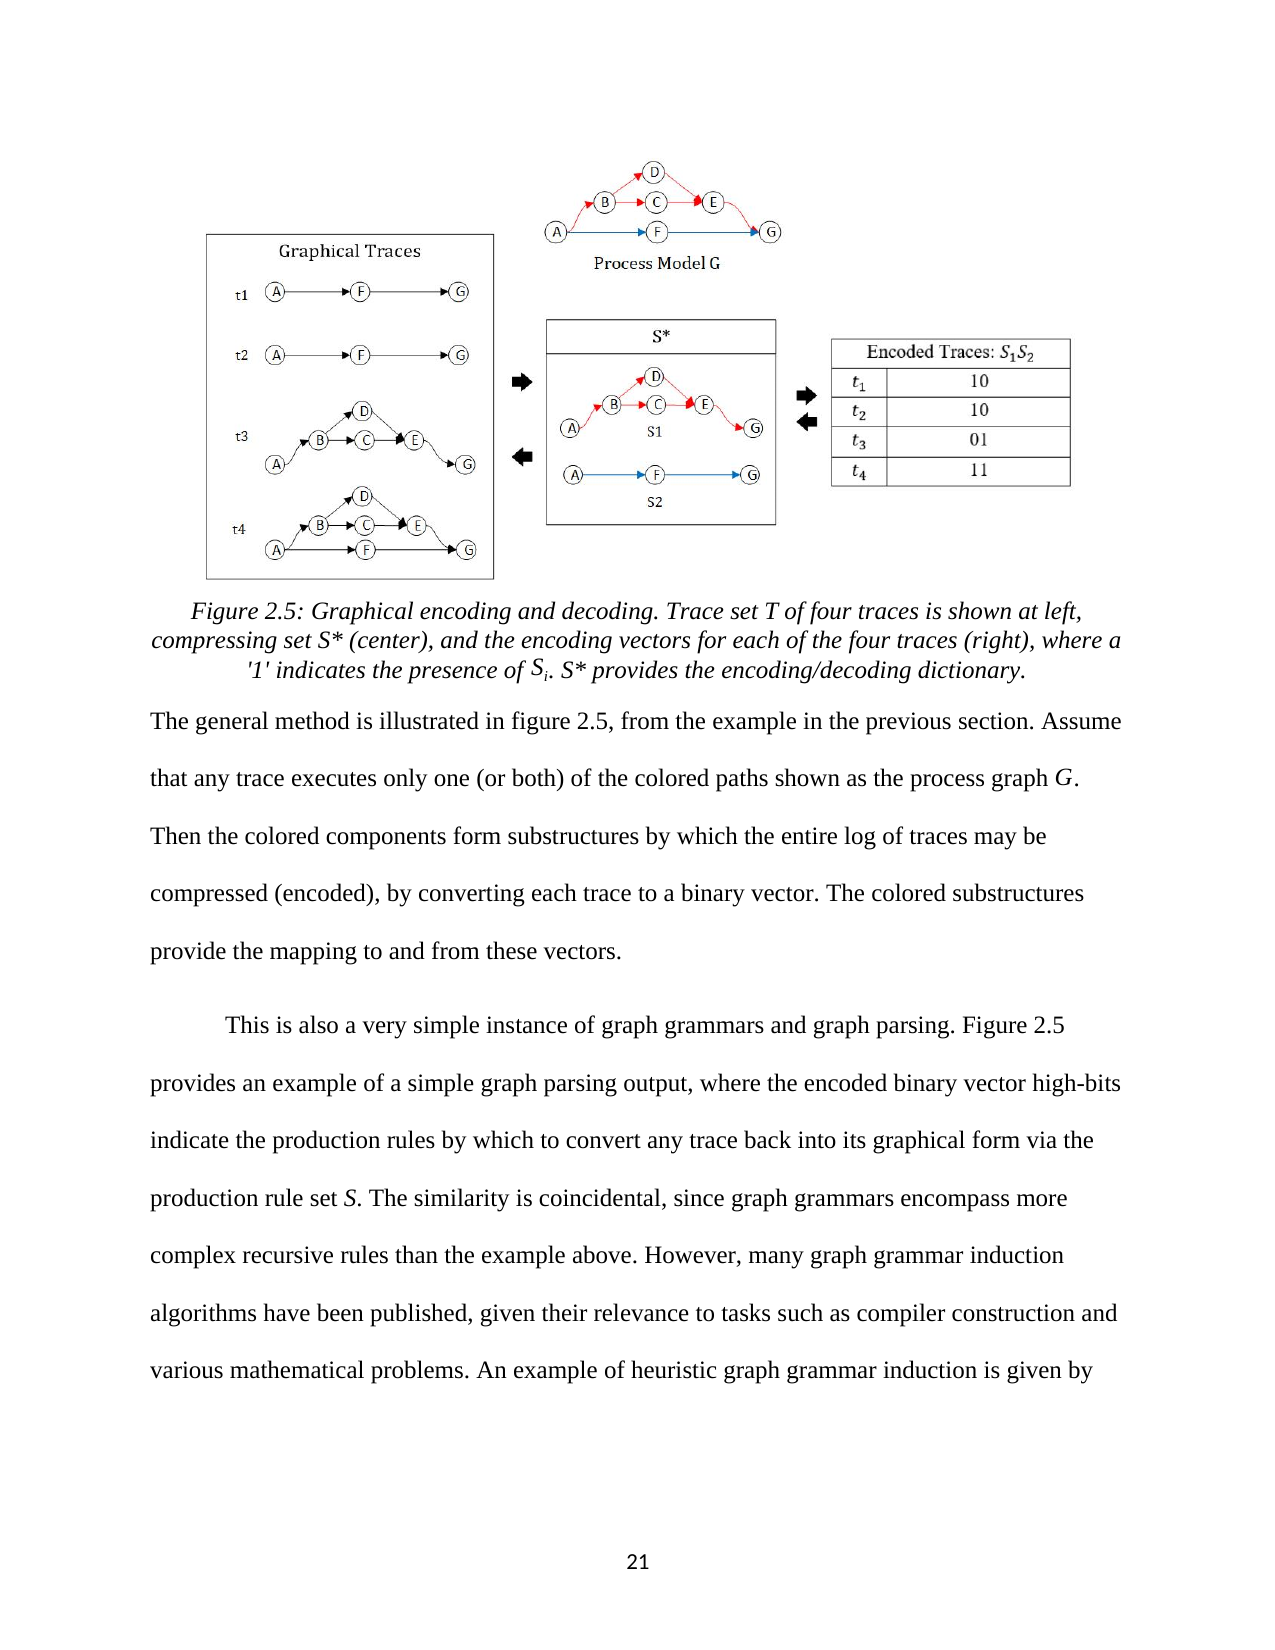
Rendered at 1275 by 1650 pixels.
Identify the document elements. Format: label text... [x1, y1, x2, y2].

text Figure 2.5: Graphical encoding and decoding. Trace set T of four traces is shown at left, compressing set S* (center), and the encoding vectors for each of the four traces (right), where a '1' indicates the presence of . S* provides the encoding/decoding dictionary. [150, 596, 1125, 685]
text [150, 1010, 1125, 1384]
text The general method is illustrated in figure 2.5, from the example in the previous section. Assume that any trace executes only one (or both) of the colored paths shown as the process graph . Then the colored components form substructures by which the entire log of traces may be compressed (encoded), by converting each trace to a binary vector. The colored substructures provide the mapping to and from these vectors. [150, 706, 1125, 965]
picture [200, 150, 1075, 580]
